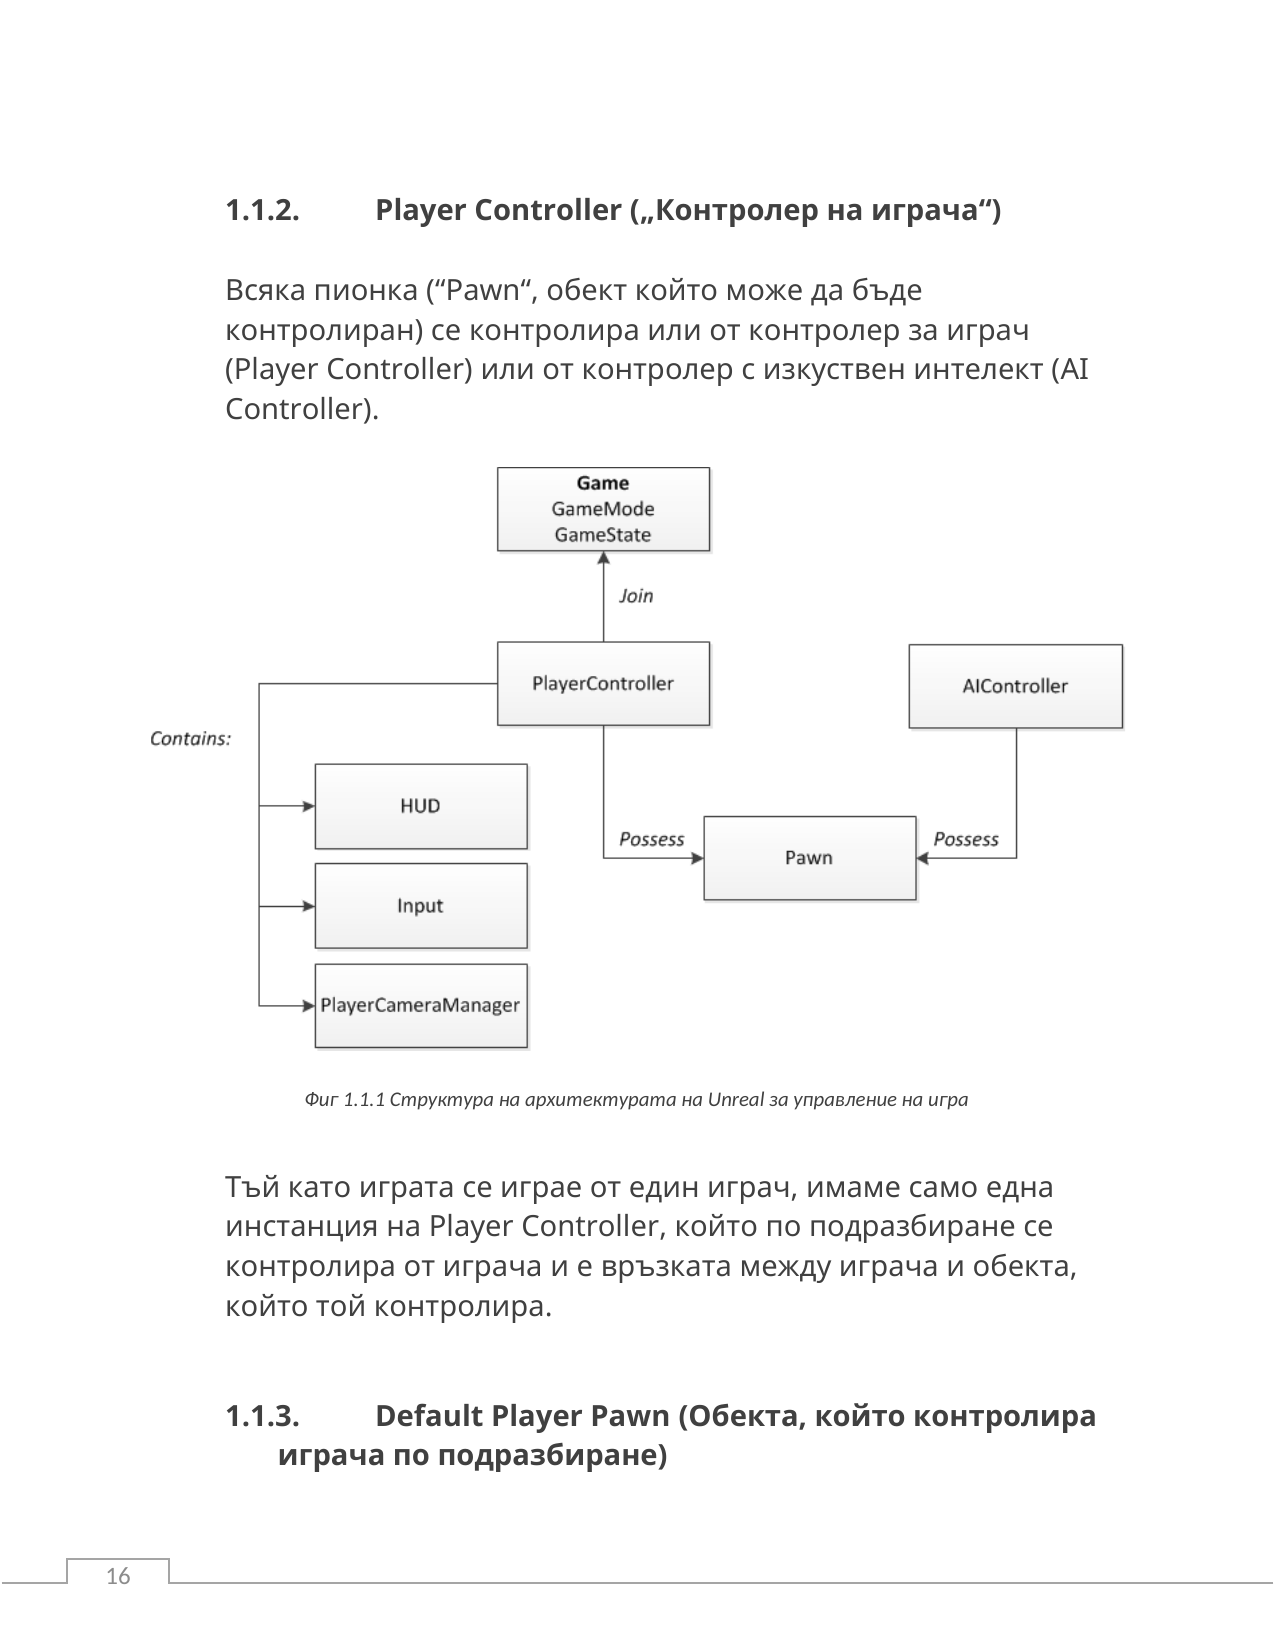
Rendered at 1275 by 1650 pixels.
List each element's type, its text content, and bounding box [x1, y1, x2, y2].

list Всяка пионка (“Pawn“, обект който може да бъде контролиран) се контролира или от контролер за играч (Player Controller) или от контролер с изкуствен интелект (AI Controller). [225, 269, 1125, 428]
picture [150, 467, 1125, 1051]
list Player Controller („Контролер на играча“) [225, 190, 1125, 229]
list Тъй като играта се играе от един играч, имаме само една инстанция на Player Controller, който по подразбиране се контролира от играча и е връзката между играча и обекта, който той контролира. [225, 1166, 1125, 1325]
list Default Player Pawn (Обекта, който контролира играча по подразбиране) [225, 1395, 1125, 1474]
